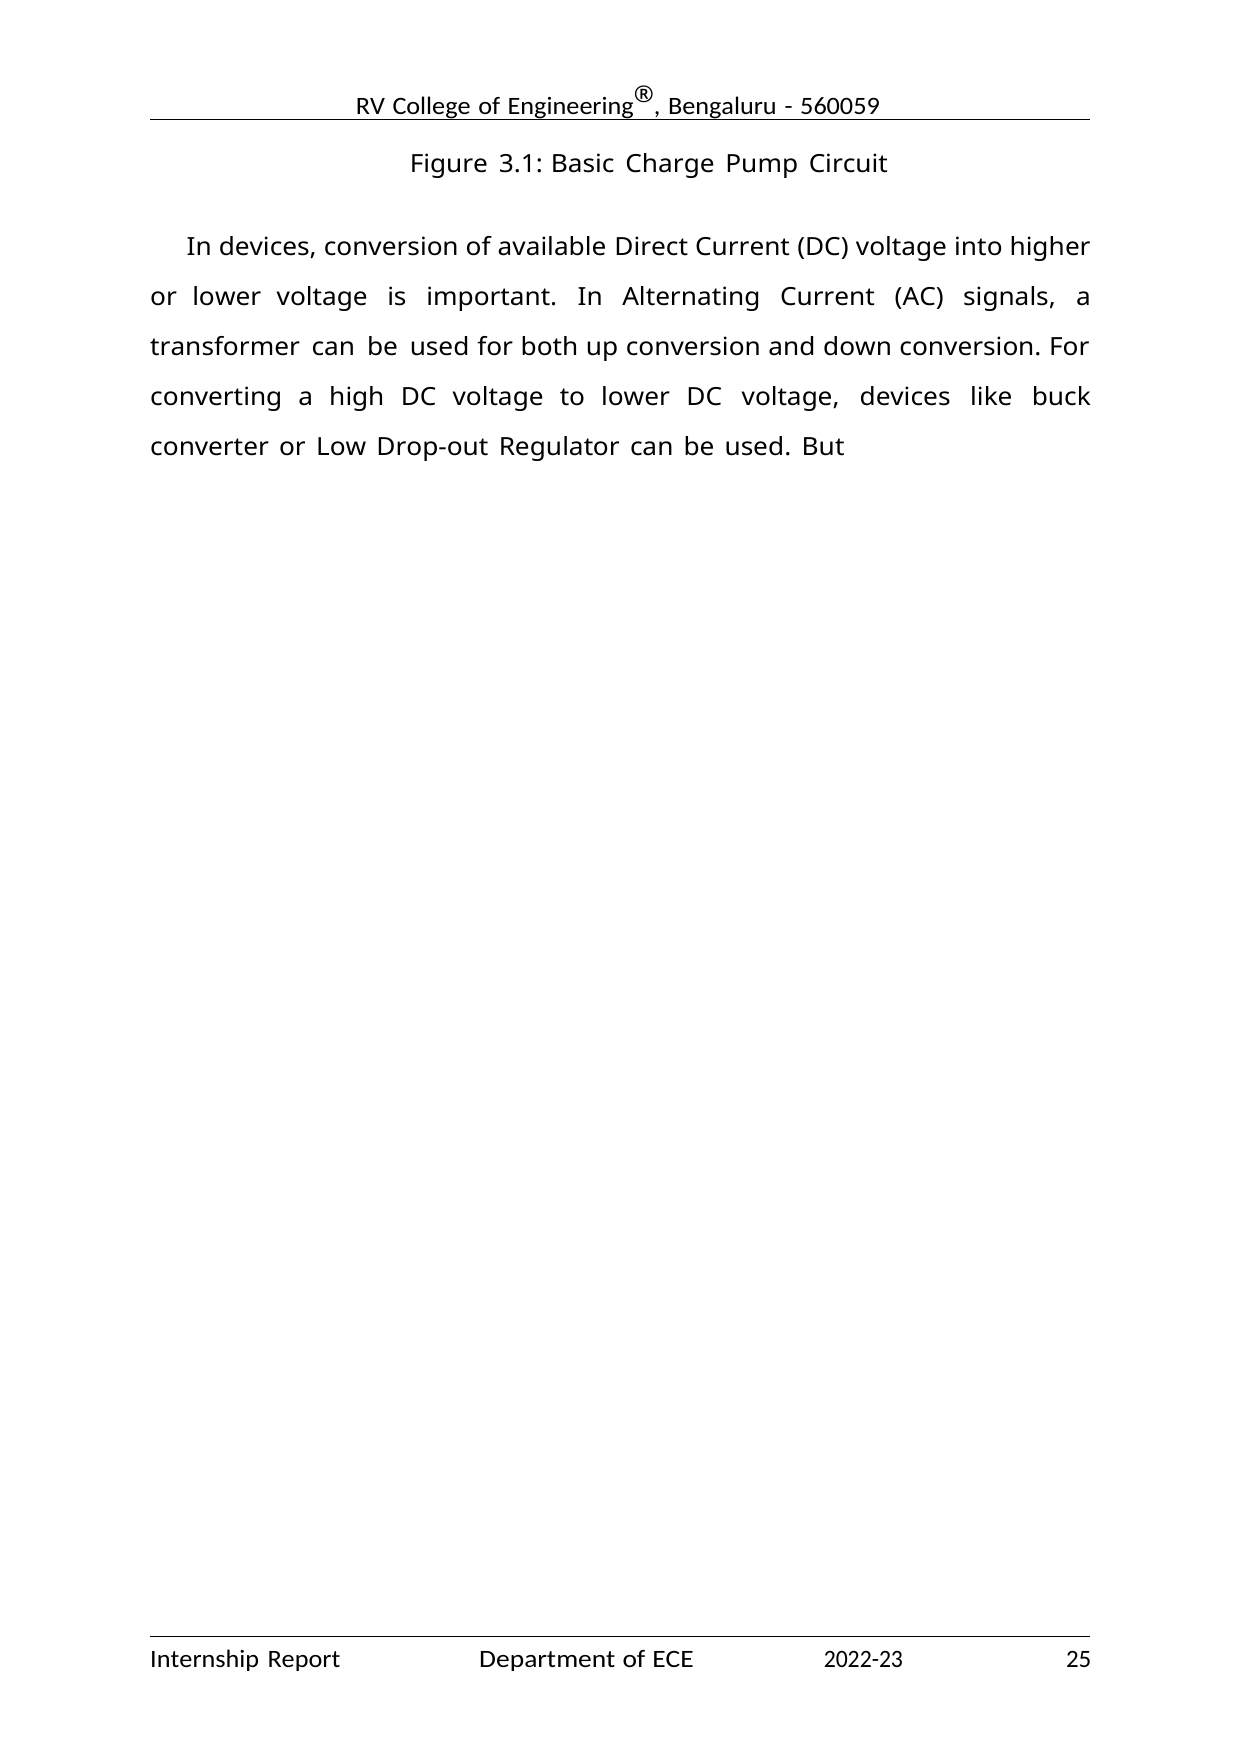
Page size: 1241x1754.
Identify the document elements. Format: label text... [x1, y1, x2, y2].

text In devices, conversion of available Direct Current (DC) voltage into higher or lower voltage is important. In Alternating Current (AC) signals, a transformer can be used for both up conversion and down conversion. For converting a high DC voltage to lower DC voltage, devices like buck converter or Low Drop-out Regulator can be used. But [150, 228, 1091, 463]
text Figure 3.1: Basic Charge Pump Circuit [409, 146, 1240, 180]
